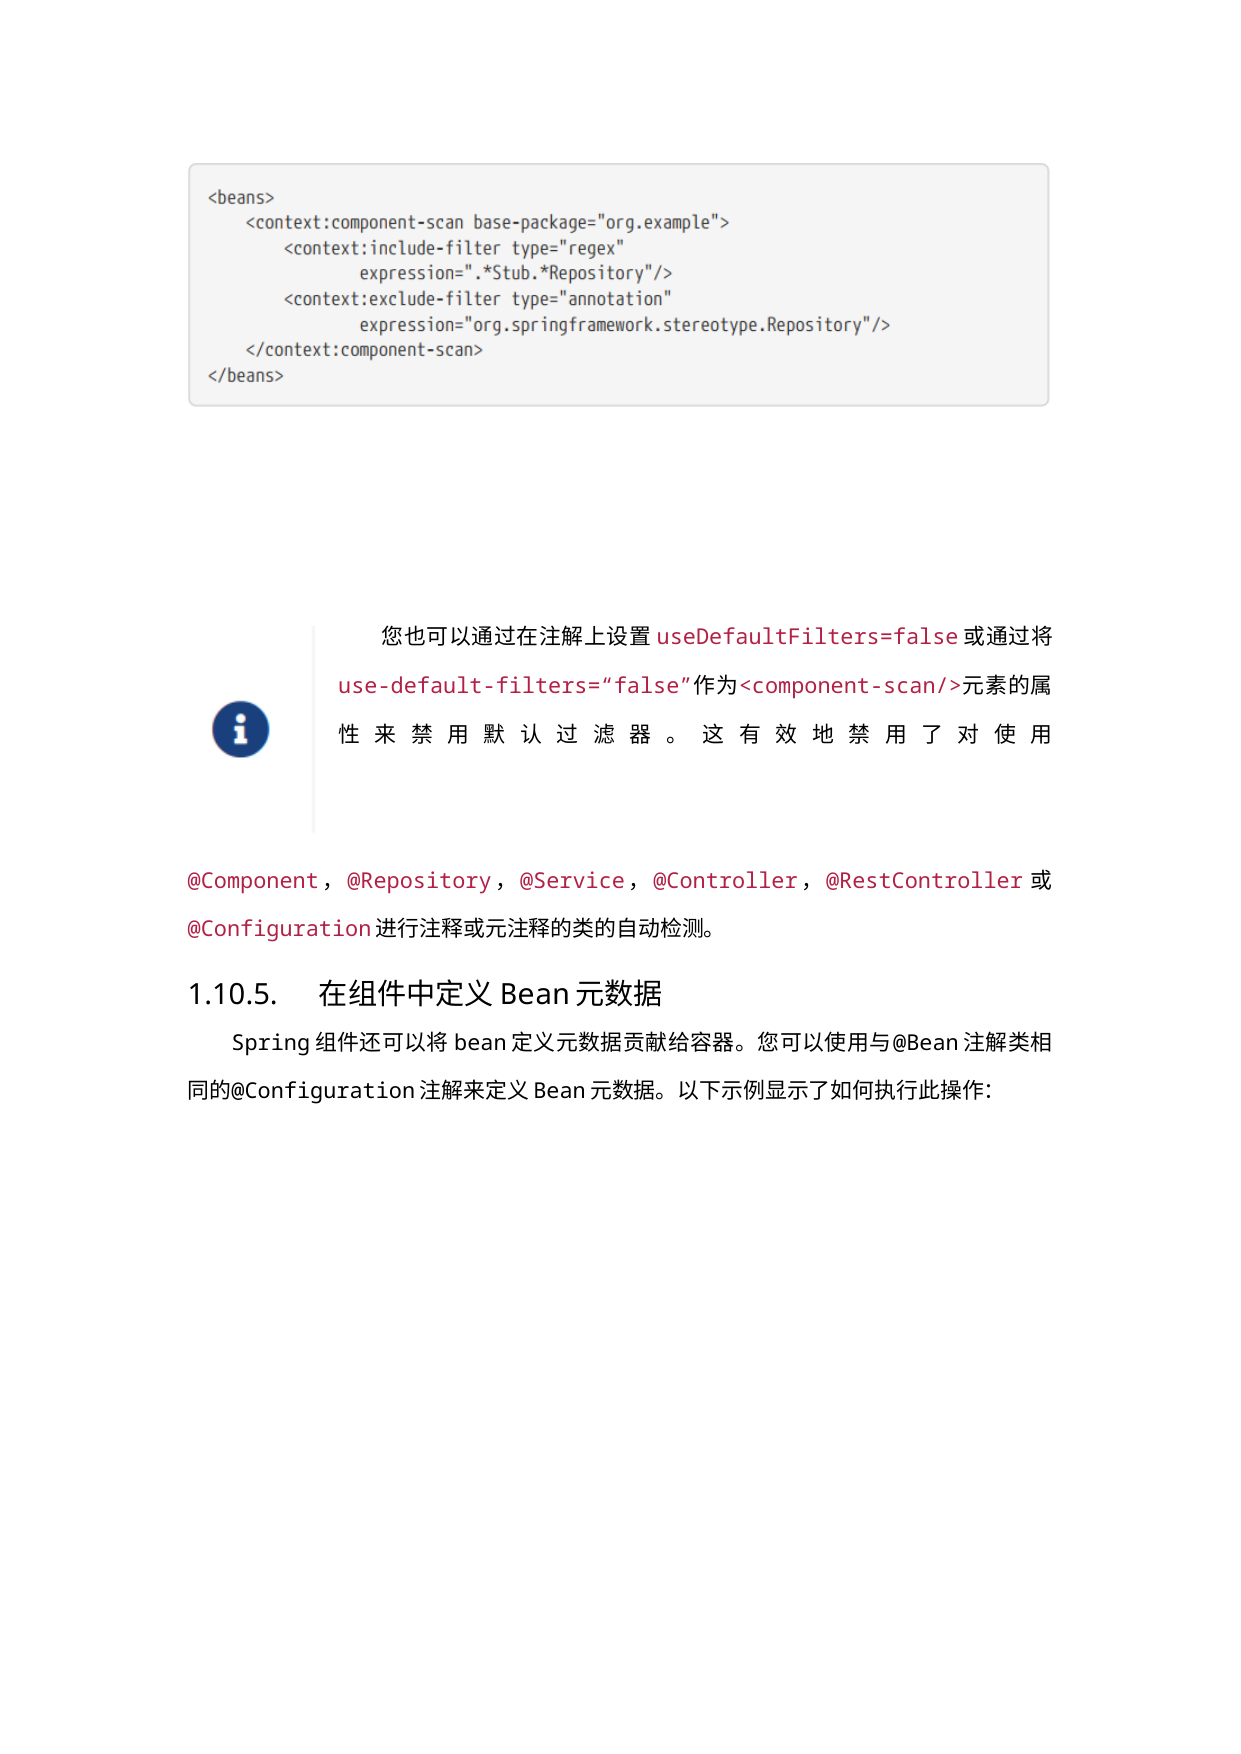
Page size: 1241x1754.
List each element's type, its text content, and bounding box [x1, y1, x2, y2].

list 在组件中定义Bean元数据 [187, 959, 1053, 1024]
text 您也可以通过在注解上设置useDefaultFilters=false或通过将use-default-filters=“false”作为<component-scan/>元素的属性来禁用默认过滤器。这有效地禁用了对使用@Component，@Repository，@Service，@Controller，@RestController或@Configuration进行注释或元注释的类的自动检测。 [187, 619, 1053, 944]
picture [187, 162, 1053, 410]
picture [167, 626, 320, 847]
text Spring组件还可以将bean定义元数据贡献给容器。您可以使用与@Bean注解类相同的@Configuration注解来定义Bean元数据。以下示例显示了如何执行此操作： [187, 1024, 1053, 1106]
